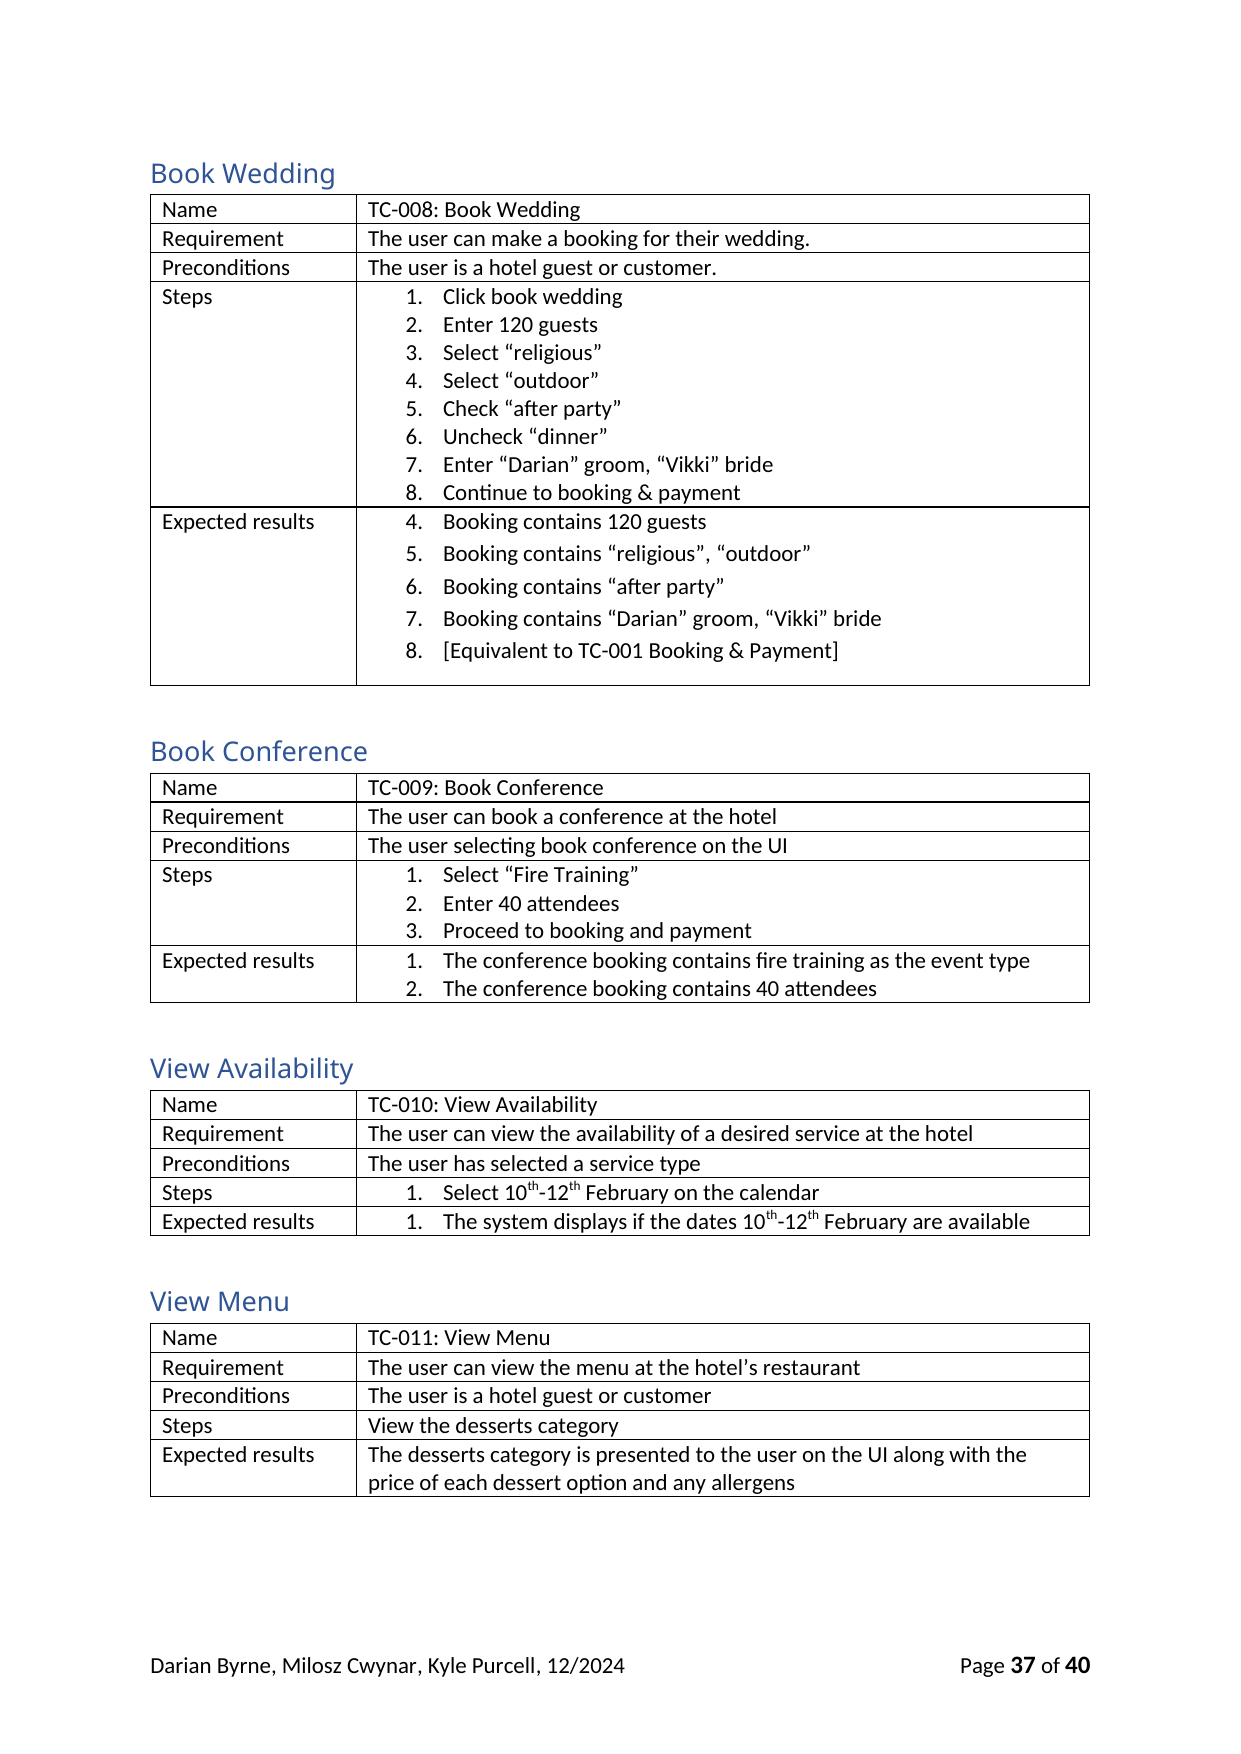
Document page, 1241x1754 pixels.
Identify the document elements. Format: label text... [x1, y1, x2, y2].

table_cell Expected results [151, 1440, 356, 1496]
table_cell The user is a hotel guest or customer. [357, 253, 1089, 281]
table_cell Expected results [151, 946, 356, 1002]
table_header Name [151, 1091, 356, 1118]
subtitle Book Wedding [150, 154, 1090, 191]
table_cell Steps [151, 861, 356, 945]
table_cell Steps [151, 1411, 356, 1439]
subtitle Book Conference [150, 733, 1090, 769]
table_cell Requirement [151, 803, 356, 831]
table_header TC-009: Book Conference [357, 774, 1089, 801]
table_cell Requirement [151, 1120, 356, 1148]
table_cell The system displays if the dates 10th-12th February are available [357, 1207, 1089, 1235]
table_header Name [151, 195, 356, 223]
table_cell Select “Fire Training” Enter 40 attendees Proceed to booking and payment [357, 861, 1089, 945]
table_header TC-011: View Menu [357, 1324, 1089, 1352]
table_cell The user can make a booking for their wedding. [357, 224, 1089, 252]
table_cell Steps [151, 282, 356, 506]
table_cell Booking contains 120 guests Booking contains “religious”, “outdoor” Booking contains “after party” Booking contains “Darian” groom, “Vikki” bride [Equivalent to TC-001 Booking & Payment] [357, 508, 1089, 685]
table_cell Select 10th-12th February on the calendar [357, 1178, 1089, 1206]
table_header TC-010: View Availability [357, 1091, 1089, 1118]
table_cell Expected results [151, 508, 356, 685]
table_cell The user is a hotel guest or customer [357, 1382, 1089, 1410]
table_cell Steps [151, 1178, 356, 1206]
table_cell The user can view the availability of a desired service at the hotel [357, 1120, 1089, 1148]
table_cell The user has selected a service type [357, 1149, 1089, 1177]
table_cell The conference booking contains fire training as the event type The conference booking contains 40 attendees [357, 946, 1089, 1002]
table_cell Preconditions [151, 1382, 356, 1410]
table_cell Requirement [151, 224, 356, 252]
subtitle View Menu [150, 1283, 1090, 1319]
table_cell The desserts category is presented to the user on the UI along with the price of each dessert option and any allergens [357, 1440, 1089, 1496]
table_cell Requirement [151, 1353, 356, 1381]
table_cell The user can view the menu at the hotel’s restaurant [357, 1353, 1089, 1381]
table_cell View the desserts category [357, 1411, 1089, 1439]
table_header Name [151, 1324, 356, 1352]
table_cell Preconditions [151, 1149, 356, 1177]
table_header Name [151, 774, 356, 801]
table_cell The user can book a conference at the hotel [357, 803, 1089, 831]
table_header TC-008: Book Wedding [357, 195, 1089, 223]
table_cell Click book wedding Enter 120 guests Select “religious” Select “outdoor” Check “after party” Uncheck “dinner” Enter “Darian” groom, “Vikki” bride Continue to booking & payment [357, 282, 1089, 506]
table_cell Preconditions [151, 832, 356, 859]
table_cell Preconditions [151, 253, 356, 281]
subtitle View Availability [150, 1050, 1090, 1087]
table_cell The user selecting book conference on the UI [357, 832, 1089, 859]
table_cell Expected results [151, 1207, 356, 1235]
